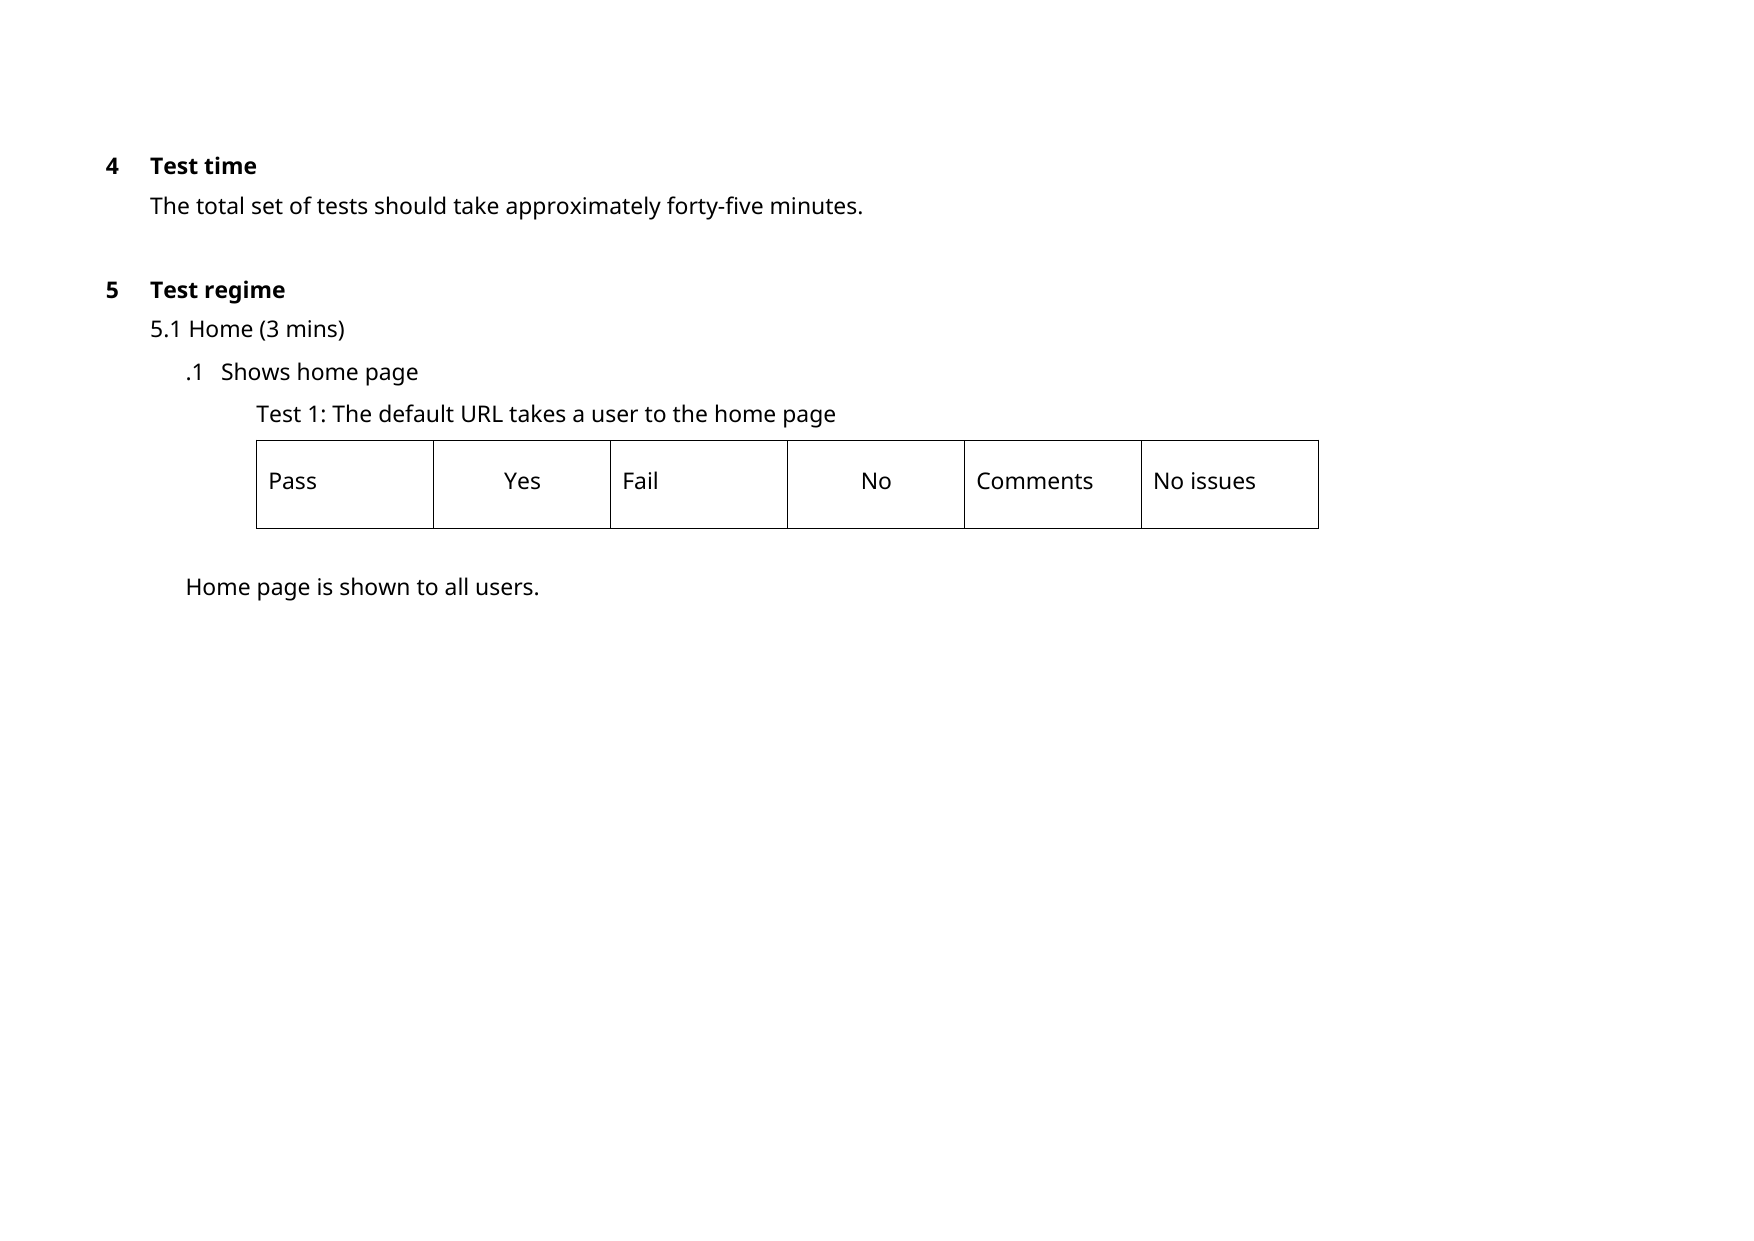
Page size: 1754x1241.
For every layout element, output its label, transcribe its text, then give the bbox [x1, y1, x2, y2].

text Home page is shown to all users. [150, 571, 1604, 602]
text The total set of tests should take approximately forty-five minutes. [150, 189, 1604, 221]
list 4 Test time [106, 150, 1604, 181]
text Test 1: The default URL takes a user to the home page [221, 397, 1604, 429]
table_header Comments [965, 441, 1141, 528]
table_header Fail [611, 441, 787, 528]
list 5 Test regime [106, 274, 1604, 305]
table_header Yes [434, 441, 610, 528]
text .1 Shows home page [150, 355, 1604, 387]
table_header Pass [257, 441, 433, 528]
table_header No [788, 441, 964, 528]
table_header No issues [1142, 441, 1318, 528]
text 5.1 Home (3 mins) [150, 313, 1604, 344]
